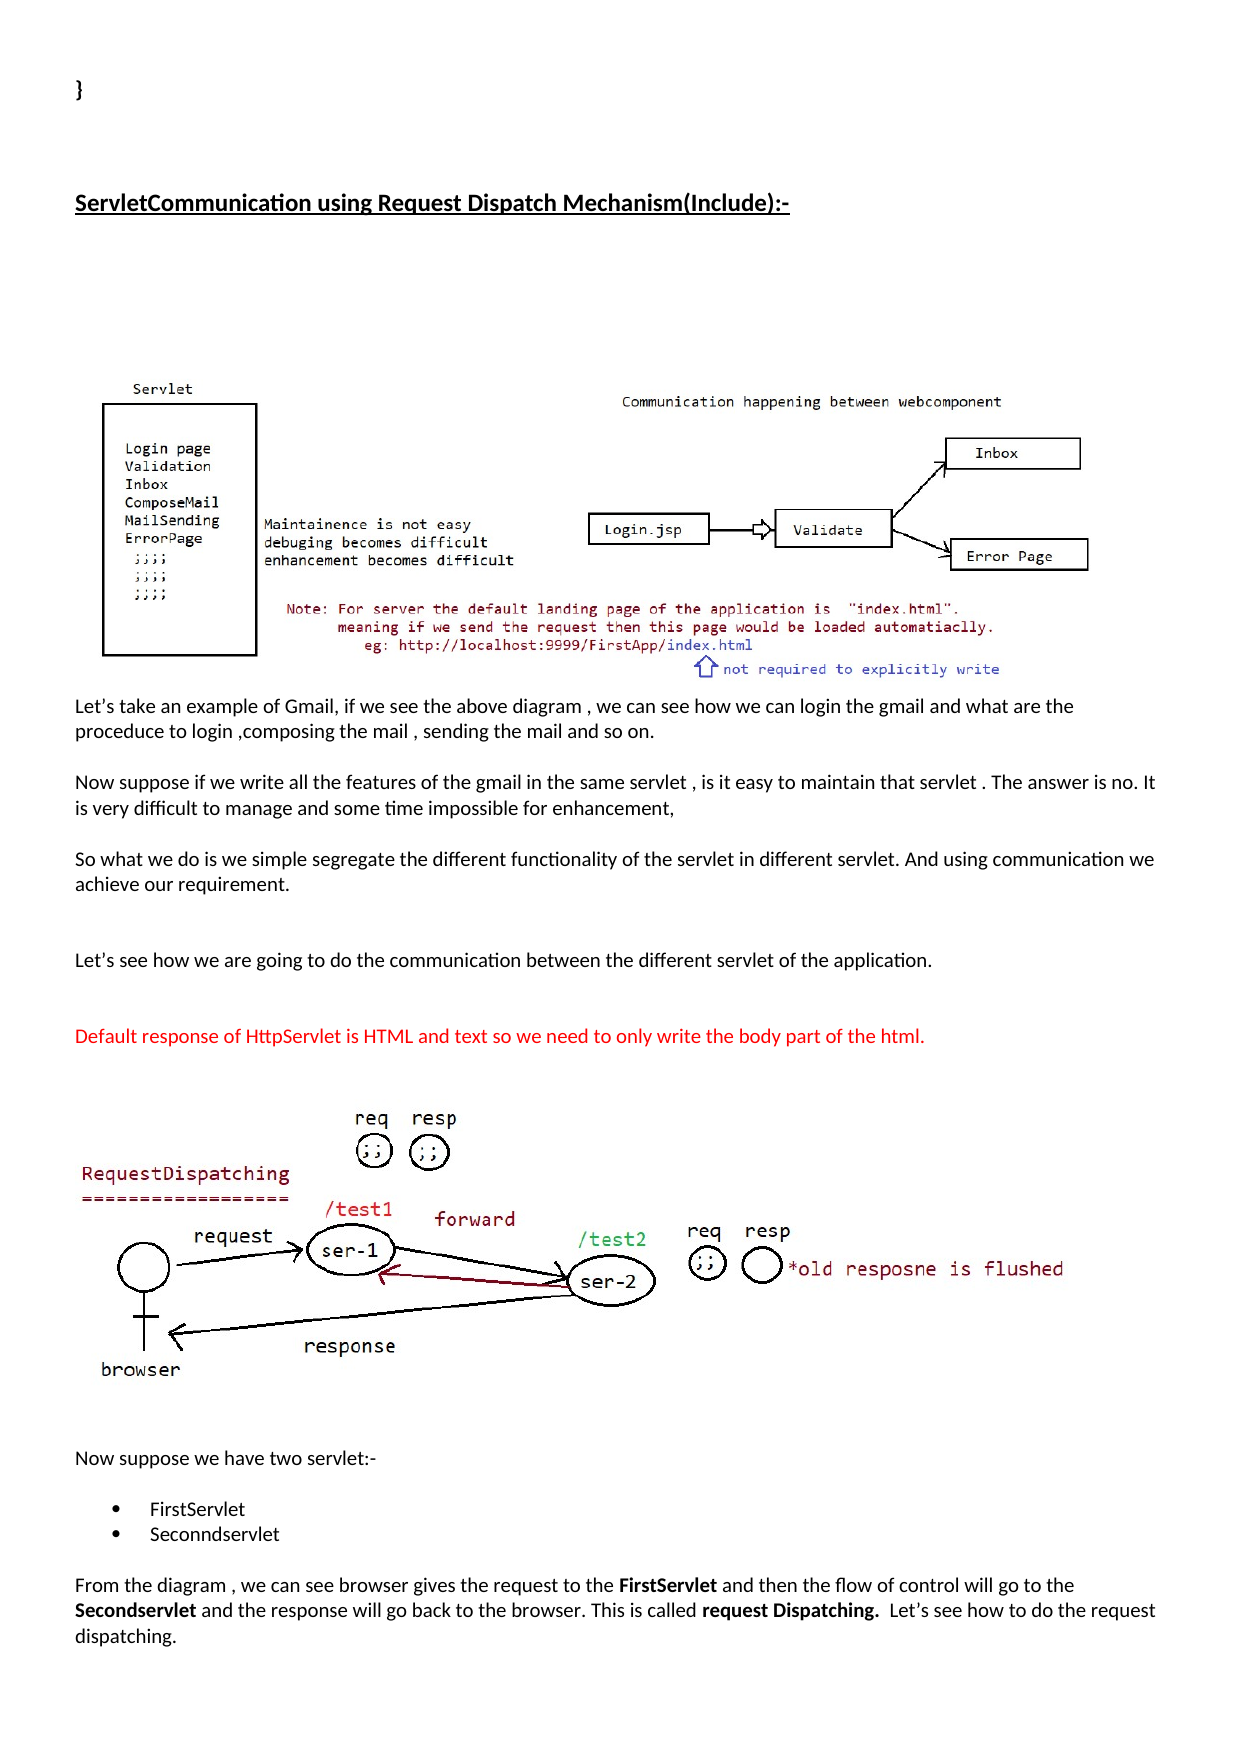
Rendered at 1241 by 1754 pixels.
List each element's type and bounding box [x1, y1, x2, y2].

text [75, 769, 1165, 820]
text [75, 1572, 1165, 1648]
picture [75, 1099, 1145, 1394]
picture [75, 355, 1165, 694]
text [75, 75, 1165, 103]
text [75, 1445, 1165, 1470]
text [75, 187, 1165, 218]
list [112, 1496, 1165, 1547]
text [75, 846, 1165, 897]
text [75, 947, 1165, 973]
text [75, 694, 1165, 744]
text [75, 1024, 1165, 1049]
